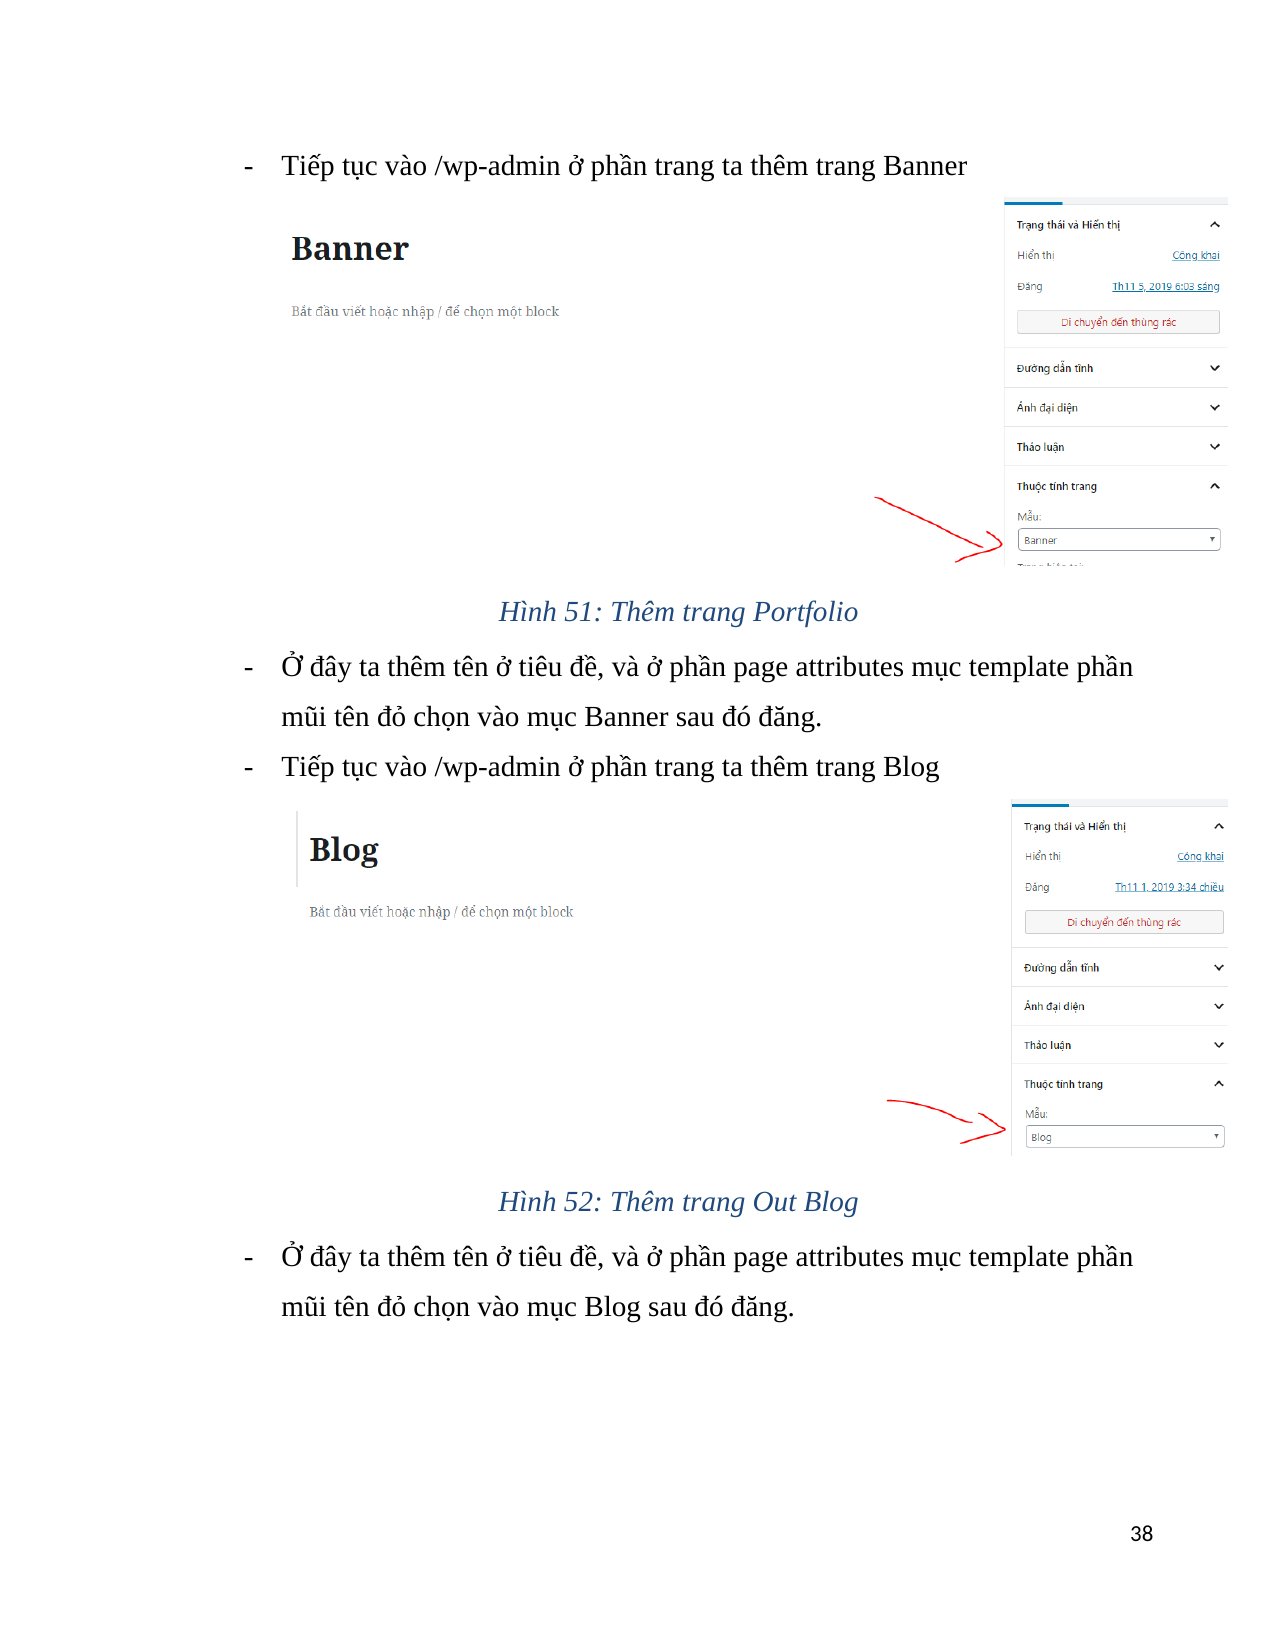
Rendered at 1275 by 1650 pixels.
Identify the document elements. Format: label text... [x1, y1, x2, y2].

list Tiếp tục vào /wp-admin ở phần trang ta thêm trang Banner [244, 148, 1153, 181]
list Tiếp tục vào /wp-admin ở phần trang ta thêm trang Blog [244, 749, 1153, 783]
list Ở đây ta thêm tên ở tiêu đề, và ở phần page attributes mục template phần mũi tên đỏ chọn vào mục Banner sau đó đăng. [244, 649, 1153, 733]
picture [281, 799, 1229, 1156]
text Hình 51: Thêm trang Portfolio [206, 594, 1153, 628]
list Ở đây ta thêm tên ở tiêu đề, và ở phần page attributes mục template phần mũi tên đỏ chọn vào mục Blog sau đó đăng. [244, 1239, 1153, 1323]
text Hình 52: Thêm trang Out Blog [206, 1184, 1153, 1218]
picture [281, 197, 1229, 566]
